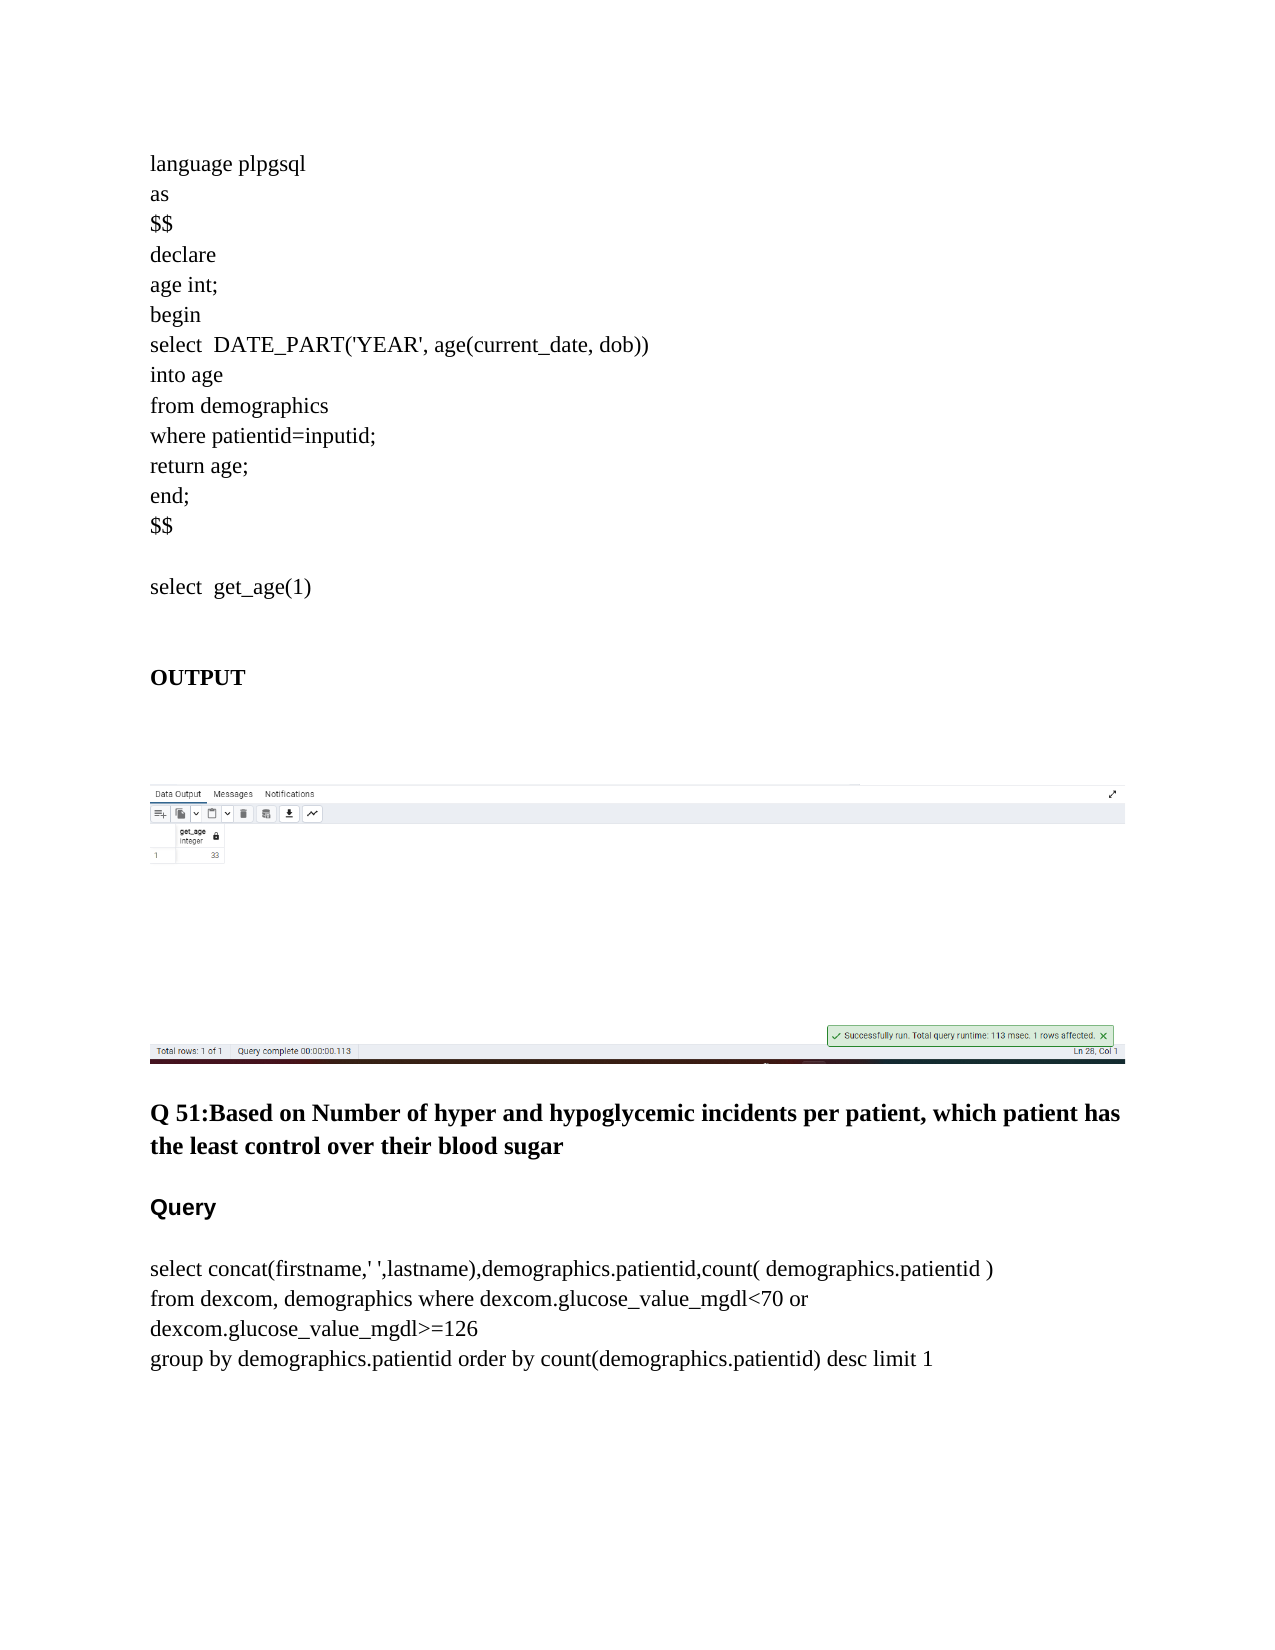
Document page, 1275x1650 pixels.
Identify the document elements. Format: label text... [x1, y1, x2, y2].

text from demographics [150, 392, 1125, 418]
text begin [150, 301, 1125, 327]
text as [150, 180, 1125, 207]
text into age [150, 361, 1125, 388]
text return age; [150, 452, 1125, 478]
text age int; [150, 271, 1125, 297]
text select DATE_PART('YEAR', age(current_date, dob)) [150, 331, 1125, 358]
picture [150, 784, 1125, 1064]
text $$ [150, 512, 1125, 539]
text Q 51:Based on Number of hyper and hypoglycemic incidents per patient, which patient has the least control over their blood sugar [150, 1098, 1125, 1160]
text from dexcom, demographics where dexcom.glucose_value_mgdl<70 or dexcom.glucose_value_mgdl>=126 [150, 1285, 1125, 1341]
text group by demographics.patientid order by count(demographics.patientid) desc limit 1 [150, 1345, 1125, 1372]
text select get_age(1) [150, 573, 1125, 599]
text Query [150, 1194, 1125, 1221]
text select concat(firstname,' ',lastname),demographics.patientid,count( demographics.patientid ) [150, 1254, 1125, 1281]
text end; [150, 482, 1125, 509]
text $$ [150, 210, 1125, 237]
text declare [150, 241, 1125, 267]
text where patientid=inputid; [150, 422, 1125, 448]
text OUTPUT [150, 663, 1125, 690]
text language plpgsql [150, 150, 1125, 176]
